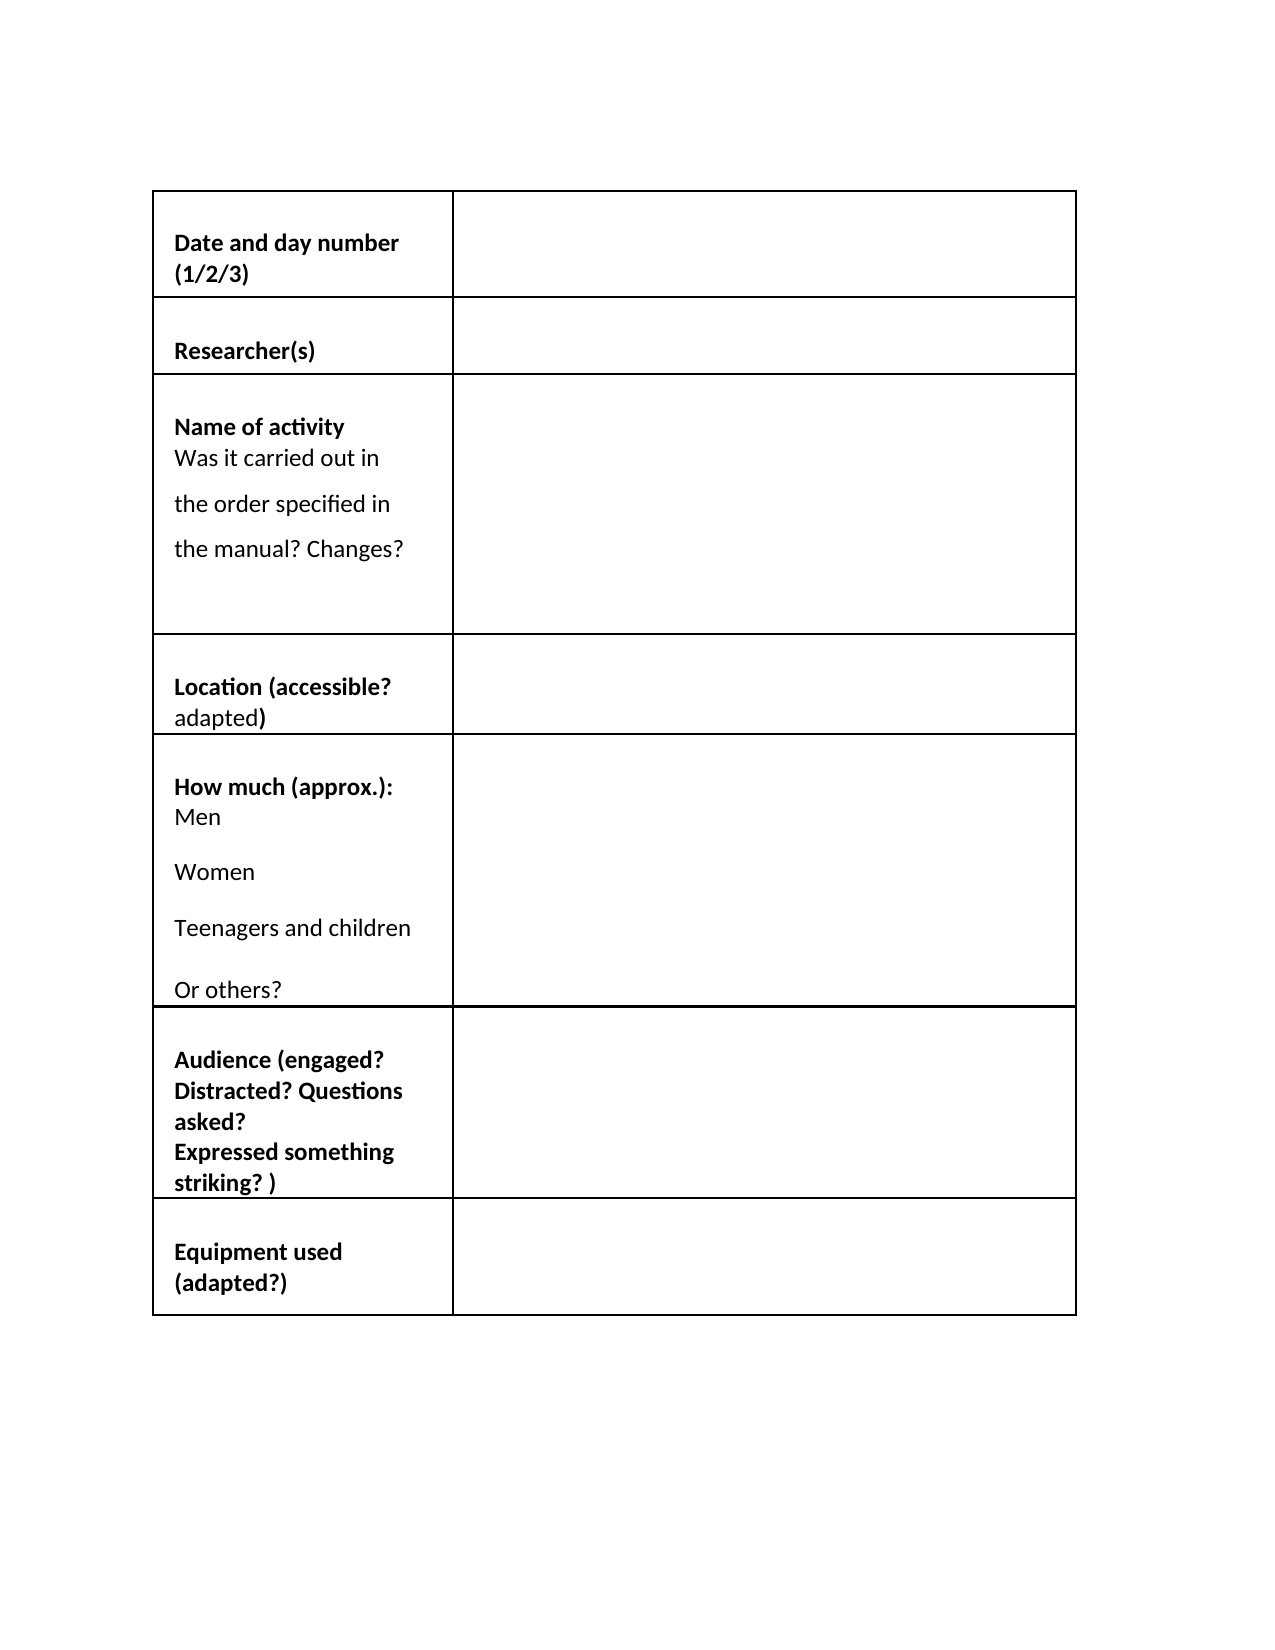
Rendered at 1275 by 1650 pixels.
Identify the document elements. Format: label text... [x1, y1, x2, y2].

table_cell [454, 375, 1075, 633]
table_cell [454, 635, 1075, 732]
table_header [454, 192, 1075, 296]
table_cell [454, 1199, 1075, 1314]
table_cell [454, 298, 1075, 373]
table_cell Location (accessible? adapted) [154, 635, 452, 732]
table_cell Researcher(s) [154, 298, 452, 373]
table_header Date and day number (1/2/3) [154, 192, 452, 296]
table_cell How much (approx.): Men Women Teenagers and children Or others? [154, 735, 452, 1005]
table_cell Audience (engaged? Distracted? Questions asked? Expressed something striking? ) [154, 1008, 452, 1197]
table_cell Equipment used (adapted?) [154, 1199, 452, 1314]
table_cell [454, 1008, 1075, 1197]
table_cell [454, 735, 1075, 1005]
table_cell Name of activity Was it carried out in the order specified in the manual? Changes? [154, 375, 452, 633]
